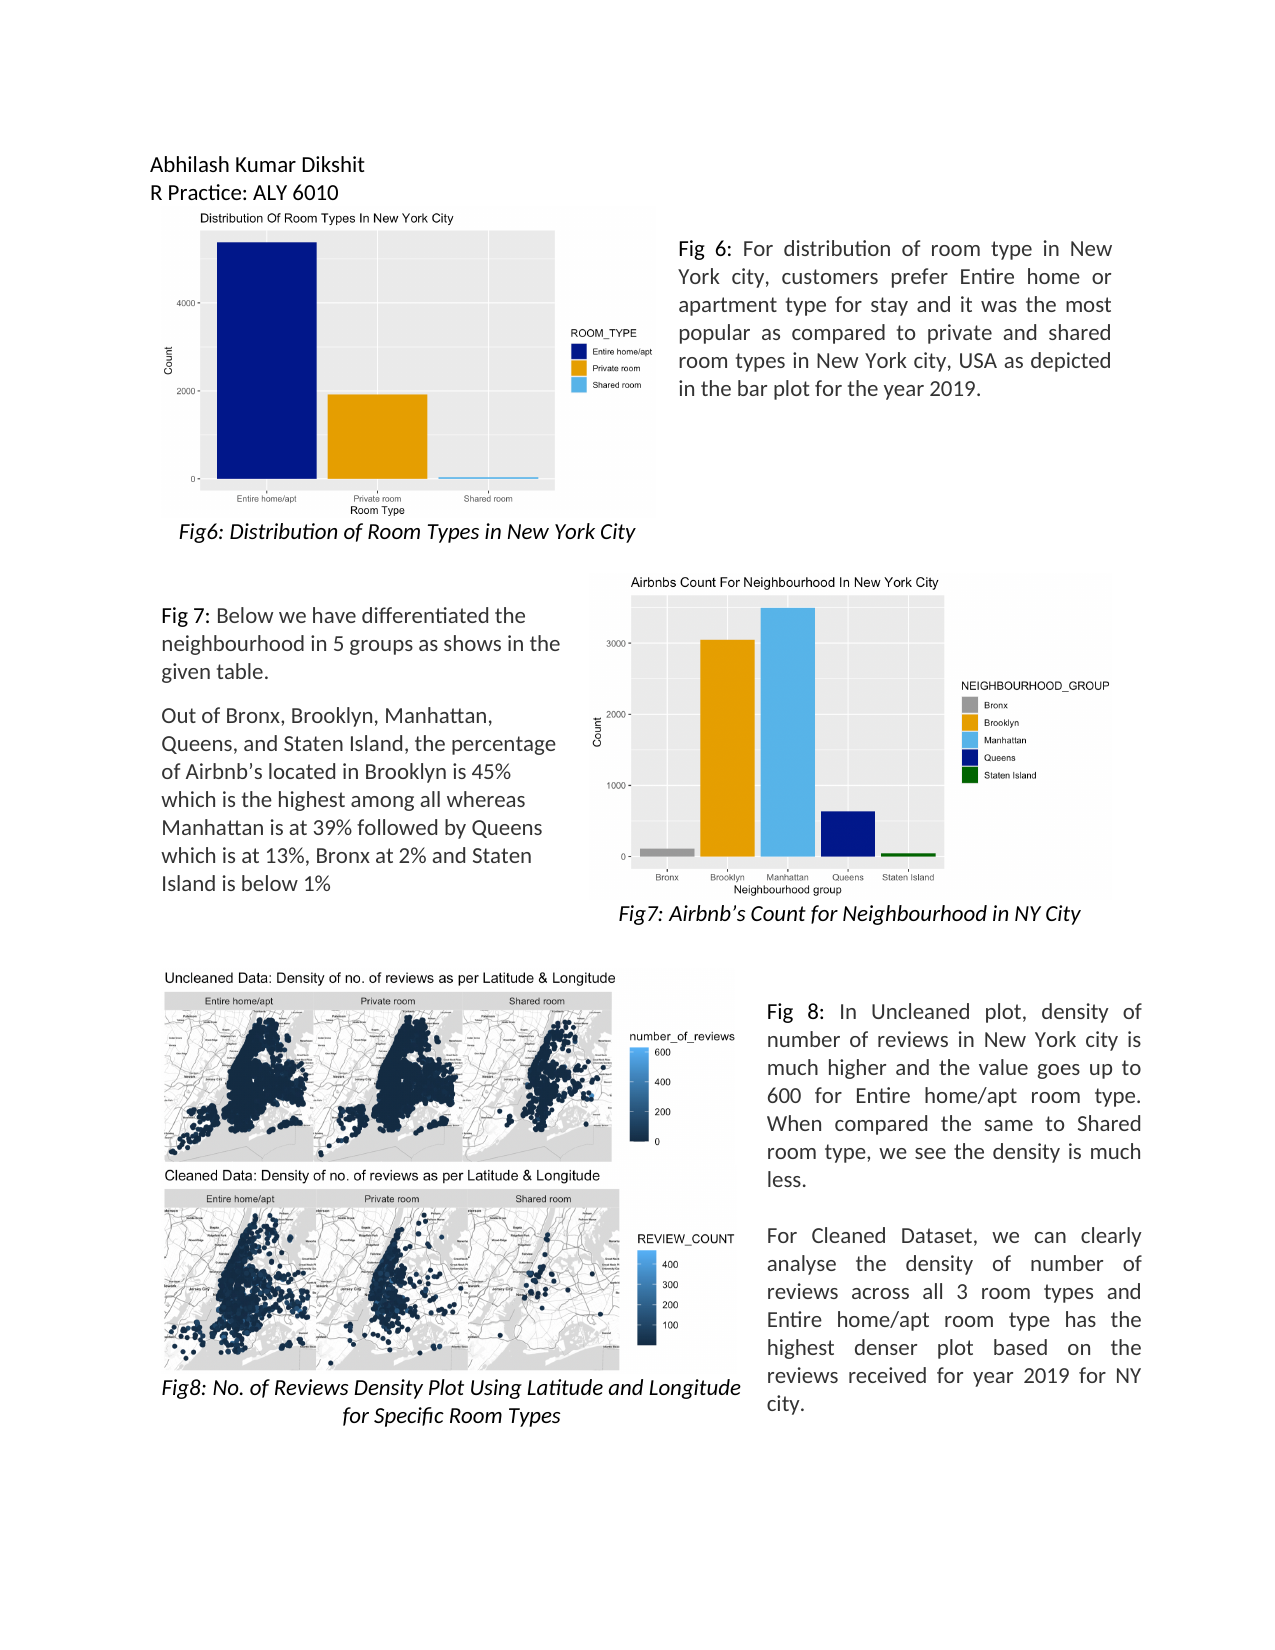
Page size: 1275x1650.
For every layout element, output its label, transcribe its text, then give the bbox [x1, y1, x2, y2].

table_header Fig8: No. of Reviews Density Plot Using Latitude and Longitude for Specific Room Types [150, 969, 755, 1429]
text R Practice: ALY 6010 [150, 178, 1125, 206]
table_header Fig 6: For distribution of room type in New York city, customers prefer Entire home or apartment type for stay and it was the most popular as compared to private and shared room types in New York city, USA as depicted in the bar plot for the year 2019. [667, 206, 1124, 545]
table_header Fig 8: In Uncleaned plot, density of number of reviews in New York city is much higher and the value goes up to 600 for Entire home/apt room type. When compared the same to Shared room type, we see the density is much less. For Cleaned Dataset, we can clearly analyse the density of number of reviews across all 3 room types and Entire home/apt room type has the highest denser plot based on the reviews received for year 2019 for NY city. [755, 969, 1153, 1429]
table_header Fig 7: Below we have differentiated the neighbourhood in 5 groups as shows in the given table. Out of Bronx, Brooklyn, Manhattan, Queens, and Staten Island, the percentage of Airbnb’s located in Brooklyn is 45% which is the highest among all whereas Manhattan is at 39% followed by Queens which is at 13%, Bronx at 2% and Staten Island is below 1% [150, 573, 578, 941]
table_header Fig7: Airbnb’s Count for Neighbourhood in NY City [578, 573, 1124, 941]
text Abhilash Kumar Dikshit [150, 150, 1125, 178]
picture [161, 968, 738, 1374]
table_header Fig6: Distribution of Room Types in New York City [150, 206, 667, 545]
picture [161, 206, 656, 518]
picture [588, 573, 1113, 900]
